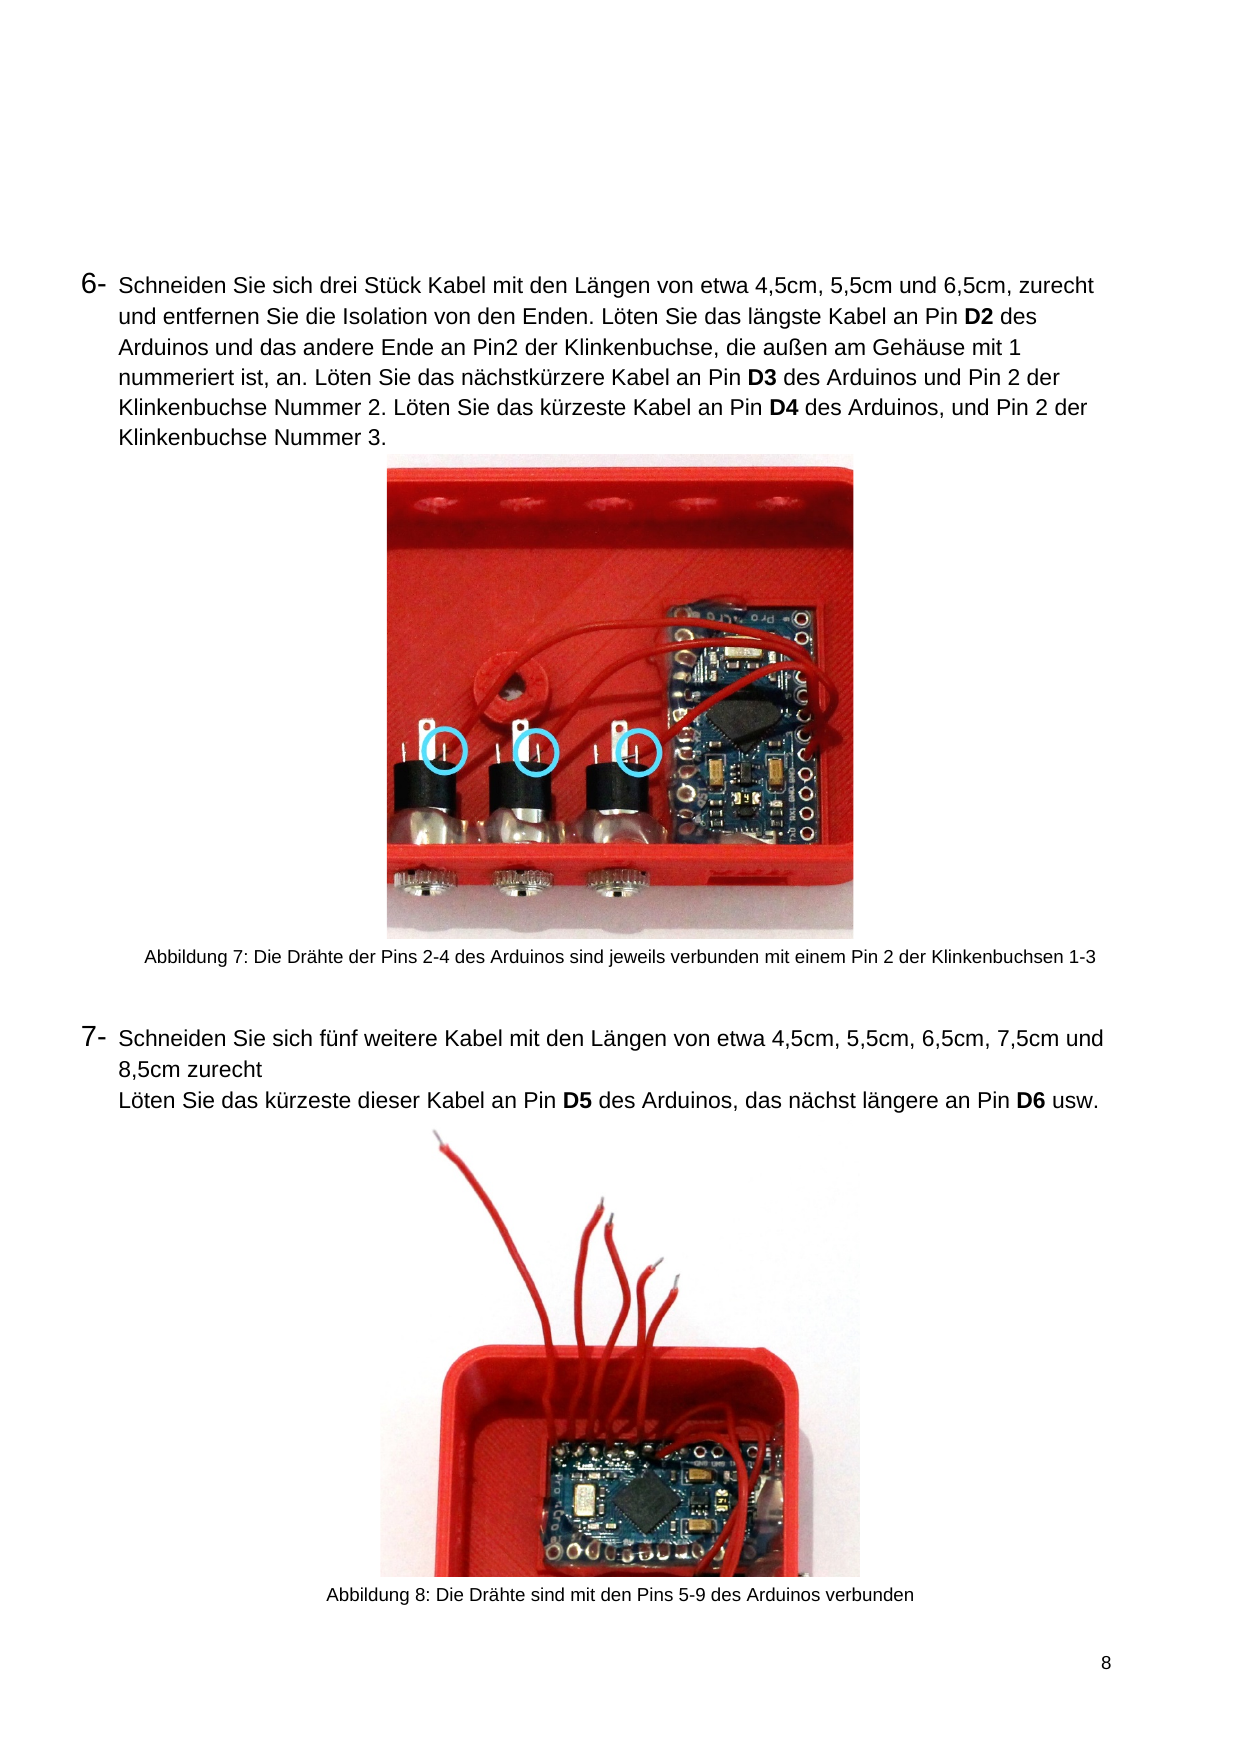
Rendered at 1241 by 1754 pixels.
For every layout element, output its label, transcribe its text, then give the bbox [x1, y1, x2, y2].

list Schneiden Sie sich fünf weitere Kabel mit den Längen von etwa 4,5cm, 5,5cm, 6,5cm, 7,5cm und 8,5cm zurecht [81, 1019, 1122, 1083]
text Abbildung 7: Die Drähte der Pins 2-4 des Arduinos sind jeweils verbunden mit einem Pin 2 der Klinkenbuchsen 1-3 [118, 946, 1122, 968]
picture [380, 1120, 860, 1577]
picture [386, 454, 854, 939]
list Löten Sie das kürzeste dieser Kabel an Pin D5 des Arduinos, das nächst längere an Pin D6 usw. [118, 1087, 1122, 1113]
text Abbildung 8: Die Drähte sind mit den Pins 5-9 des Arduinos verbunden [118, 1584, 1122, 1606]
list Schneiden Sie sich drei Stück Kabel mit den Längen von etwa 4,5cm, 5,5cm und 6,5cm, zurecht und entfernen Sie die Isolation von den Enden. Löten Sie das längste Kabel an Pin D2 des Arduinos und das andere Ende an Pin2 der Klinkenbuchse, die außen am Gehäuse mit 1 nummeriert ist, an. Löten Sie das nächstkürzere Kabel an Pin D3 des Arduinos und Pin 2 der Klinkenbuchse Nummer 2. Löten Sie das kürzeste Kabel an Pin D4 des Arduinos, und Pin 2 der Klinkenbuchse Nummer 3. [81, 266, 1122, 450]
